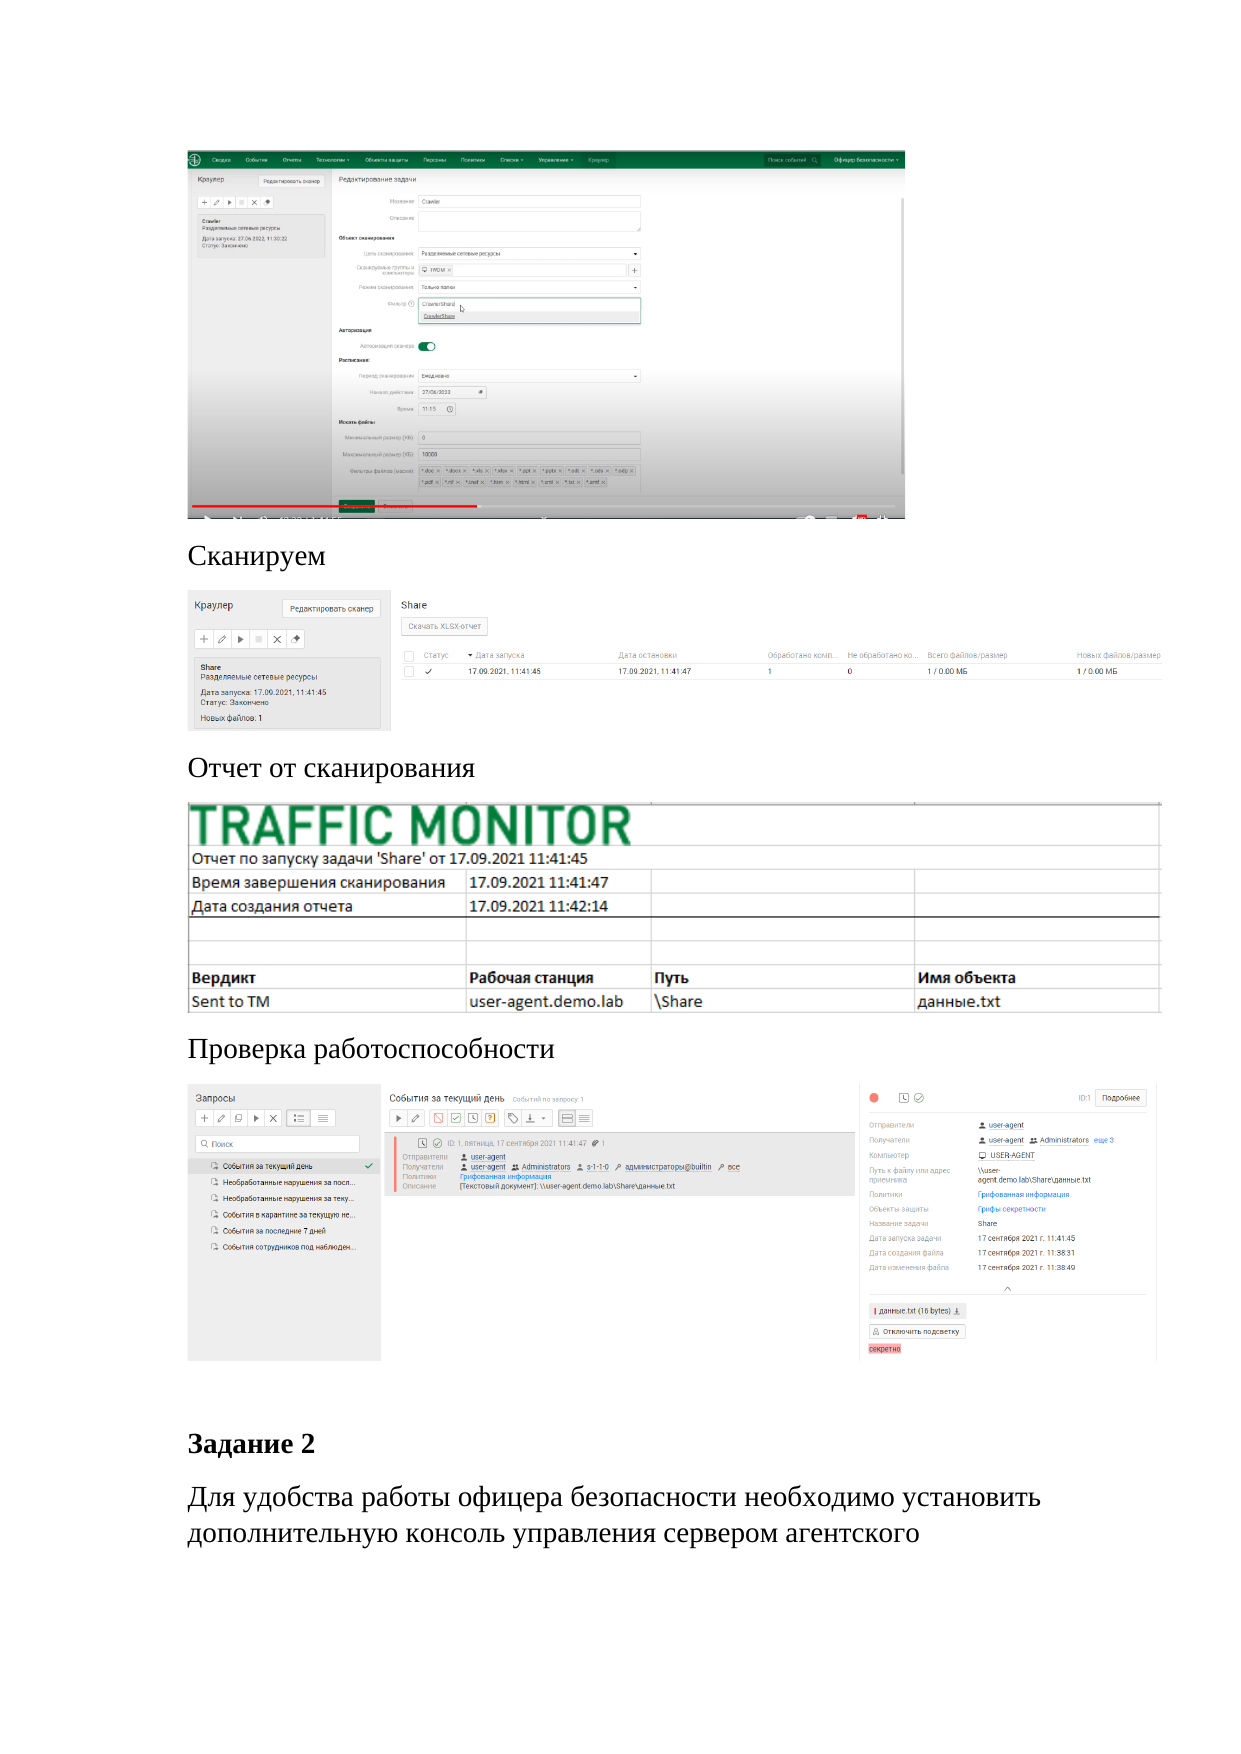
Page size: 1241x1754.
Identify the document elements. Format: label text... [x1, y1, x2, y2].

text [187, 1479, 1053, 1548]
text Проверка работоспособности [187, 1031, 1053, 1065]
picture [187, 590, 1162, 731]
picture [187, 1084, 1162, 1361]
picture [187, 802, 1162, 1013]
text Отчет от сканирования [187, 750, 1053, 783]
text Задание 2 [187, 1426, 1053, 1459]
text Сканируем [187, 538, 1053, 571]
picture [187, 150, 905, 519]
